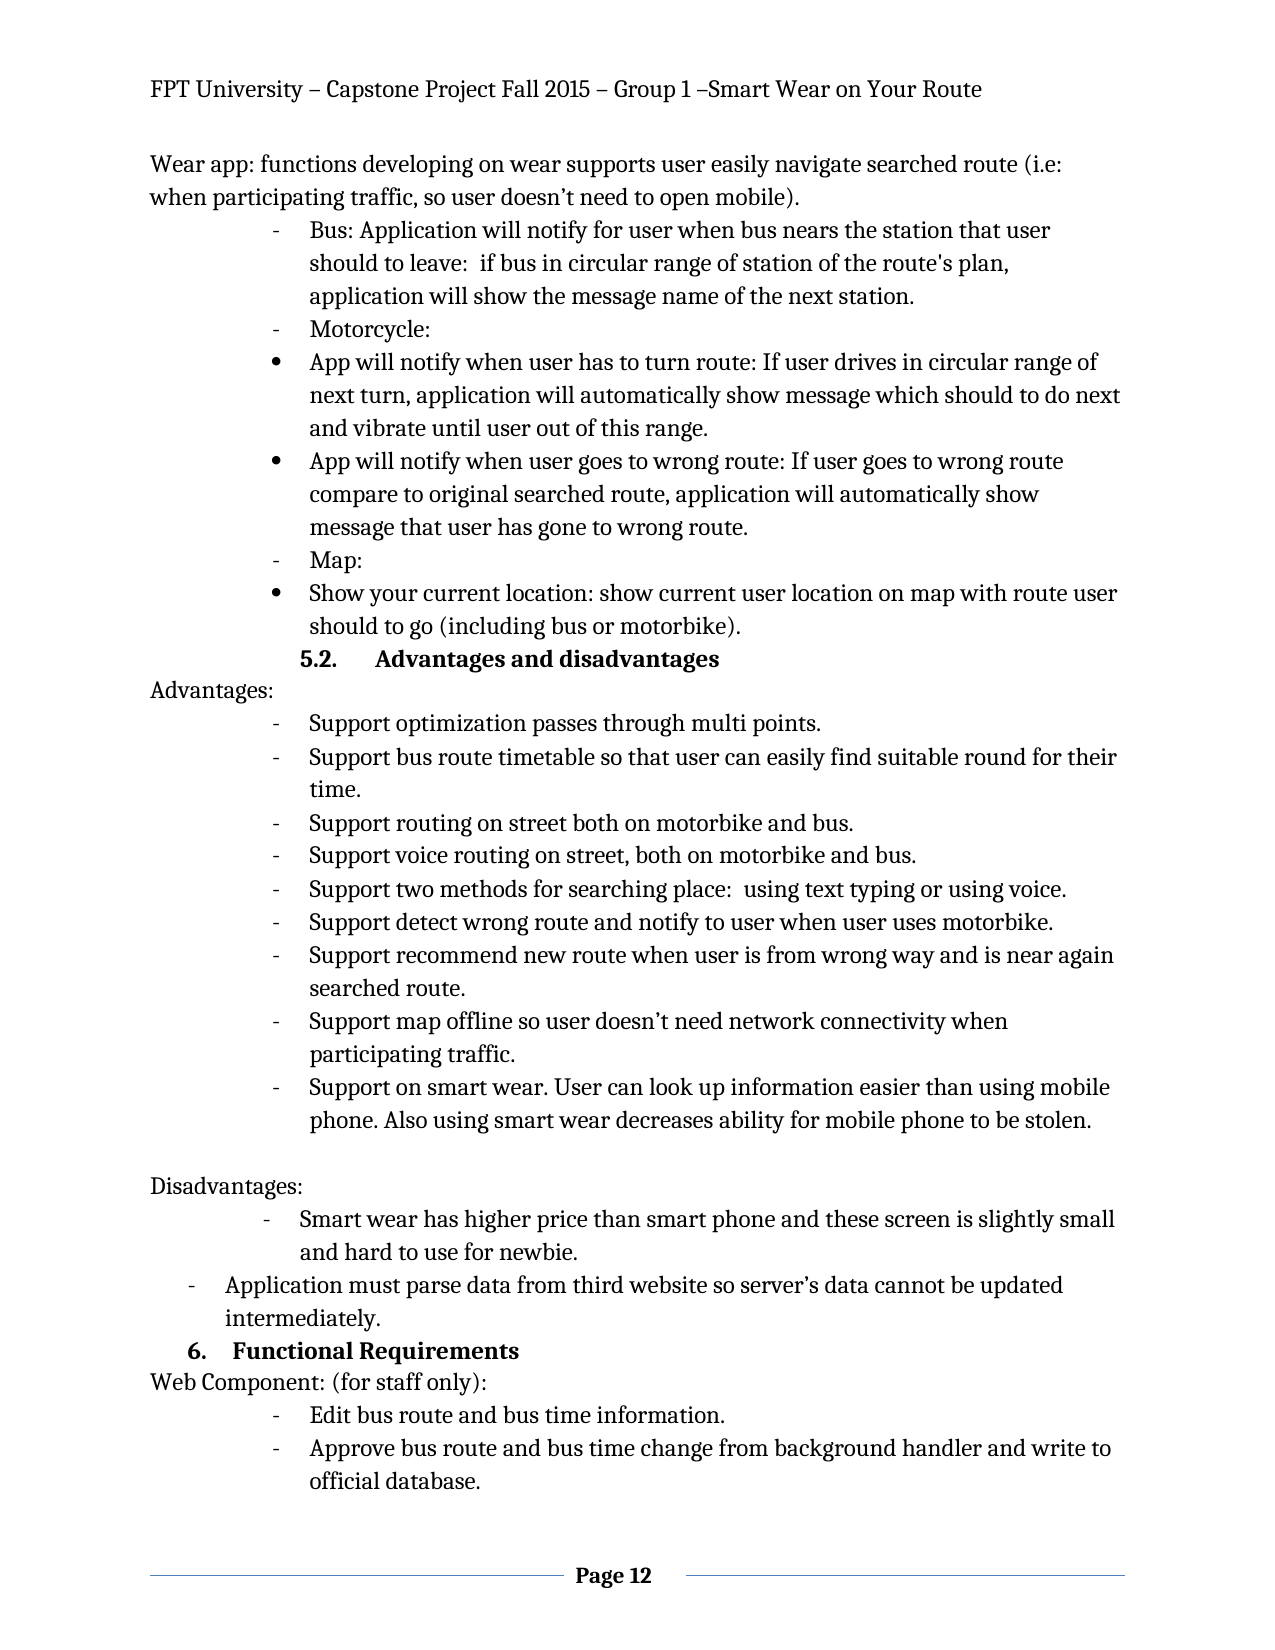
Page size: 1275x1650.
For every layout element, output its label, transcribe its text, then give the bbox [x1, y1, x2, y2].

list Application must parse data from third website so server’s data cannot be updated intermediately. [187, 1271, 1125, 1332]
text Advantages: [150, 676, 1125, 705]
text Disadvantages: [150, 1172, 1125, 1200]
list Show your current location: show current user location on map with route user should to go (including bus or motorbike). [272, 579, 1125, 641]
list Smart wear has higher price than smart phone and these screen is slightly small and hard to use for newbie. [262, 1205, 1125, 1266]
list Bus: Application will notify for user when bus nears the station that user should to leave: if bus in circular range of station of the route's plan, application will show the message name of the next station. [272, 216, 1125, 311]
text Web Component: (for staff only): [150, 1368, 1125, 1397]
subtitle Advantages and disadvantages [300, 645, 1125, 674]
list Support on smart wear. User can look up information easier than using mobile phone. Also using smart wear decreases ability for mobile phone to be stolen. [272, 1073, 1125, 1167]
list Approve bus route and bus time change from background handler and write to official database. [272, 1434, 1125, 1496]
list Support optimization passes through multi points. [272, 709, 1125, 738]
list Edit bus route and bus time information. [272, 1401, 1125, 1429]
list Support routing on street both on motorbike and bus. [272, 808, 1125, 837]
list App will notify when user goes to wrong route: If user goes to wrong route compare to original searched route, application will automatically show message that user has gone to wrong route. [272, 447, 1125, 542]
list Support two methods for searching place: using text typing or using voice. [272, 874, 1125, 903]
list Support map offline so user doesn’t need network connectivity when participating traffic. [272, 1007, 1125, 1068]
list Support recommend new route when user is from wrong way and is near again searched route. [272, 941, 1125, 1002]
list App will notify when user has to turn route: If user drives in circular range of next turn, application will automatically show message which should to do next and vibrate until user out of this range. [272, 348, 1125, 443]
list Map: [272, 546, 1125, 575]
list Support voice routing on street, both on motorbike and bus. [272, 841, 1125, 870]
list Support bus route timetable so that user can easily find suitable round for their time. [272, 742, 1125, 804]
subtitle Functional Requirements [187, 1337, 1125, 1366]
list Motorcycle: [272, 315, 1125, 344]
list Support detect wrong route and notify to user when user uses motorbike. [272, 907, 1125, 936]
text Wear app: functions developing on wear supports user easily navigate searched route (i.e: when participating traffic, so user doesn’t need to open mobile). [150, 150, 1125, 212]
